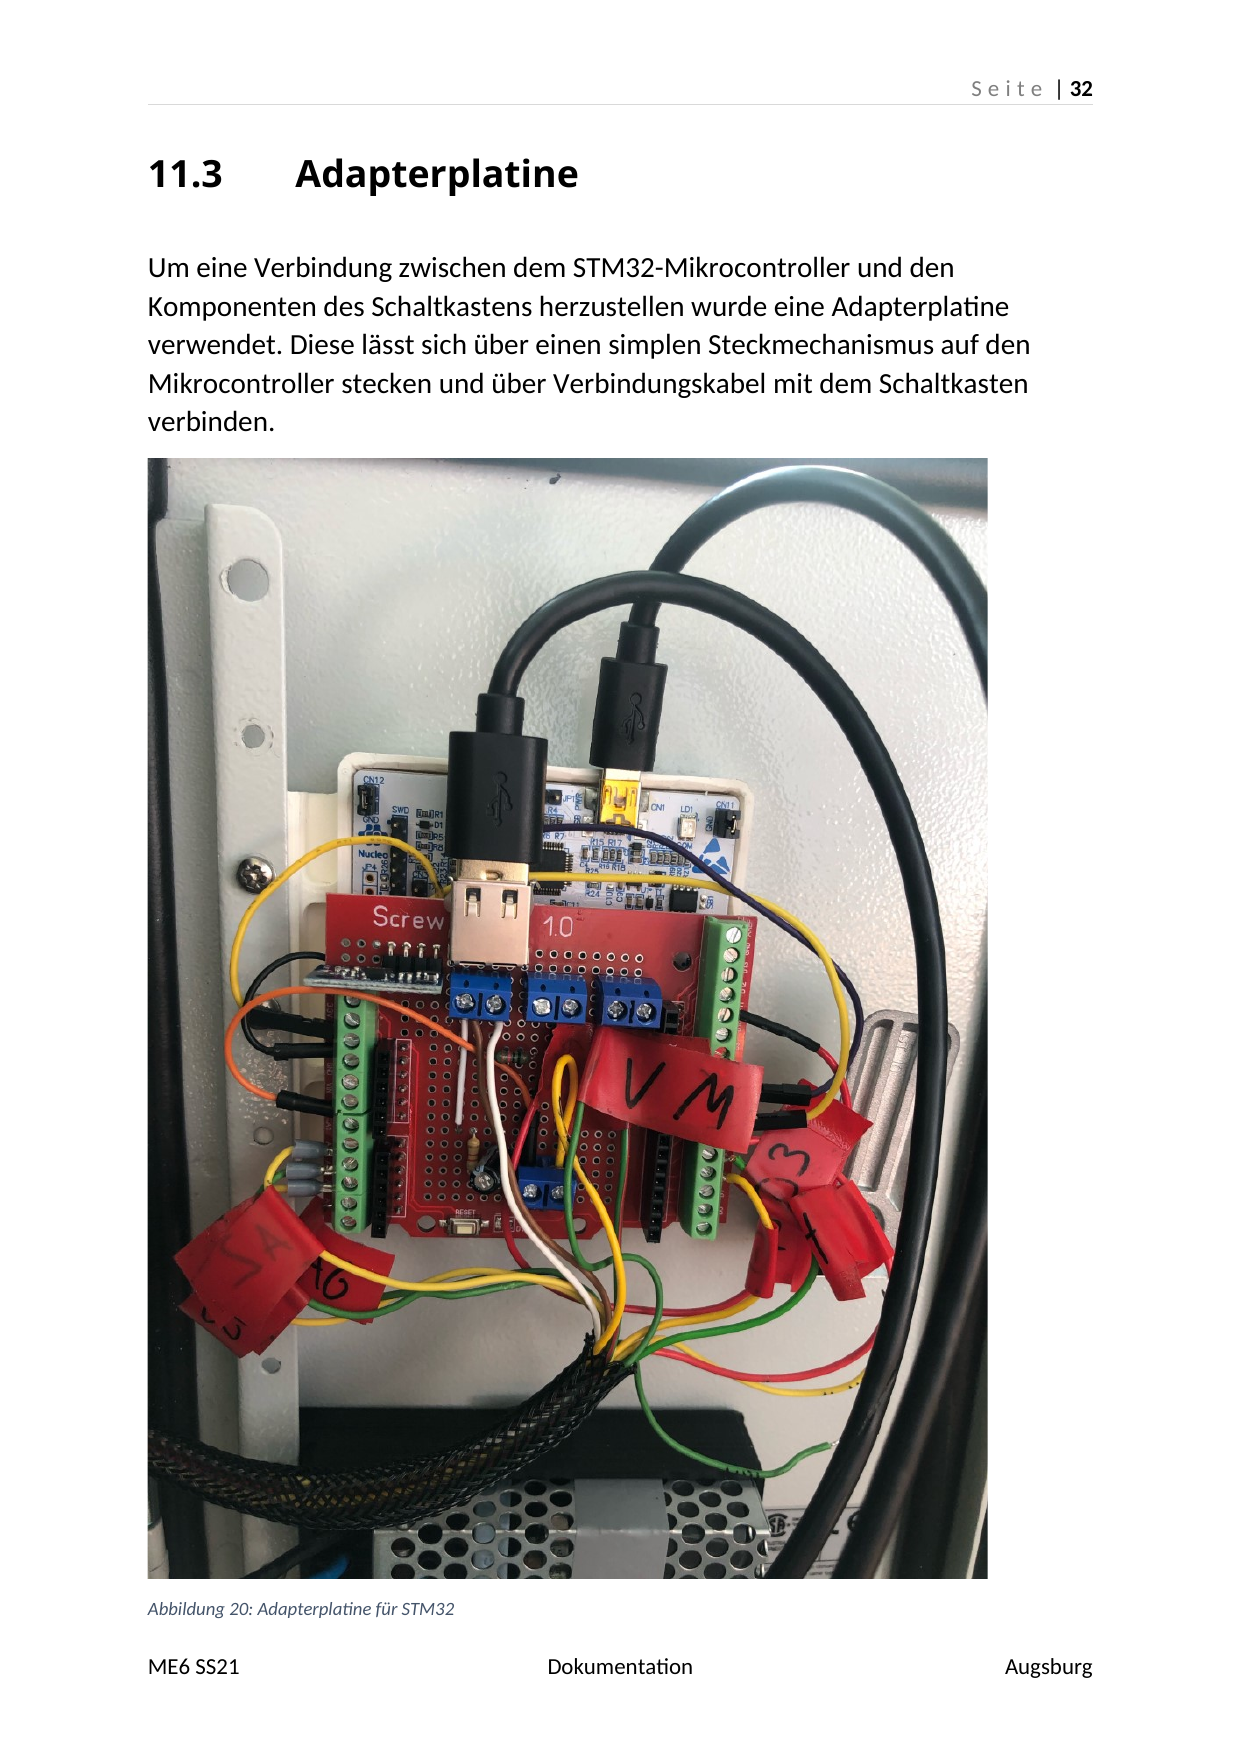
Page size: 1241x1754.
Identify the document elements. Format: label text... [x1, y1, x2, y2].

subtitle Adapterplatine [148, 148, 1093, 199]
text Um eine Verbindung zwischen dem STM32-Mikrocontroller und den Komponenten des Schaltkastens herzustellen wurde eine Adapterplatine verwendet. Diese lässt sich über einen simplen Steckmechanismus auf den Mikrocontroller stecken und über Verbindungskabel mit dem Schaltkasten verbinden. [148, 249, 1093, 439]
picture [147, 458, 988, 1579]
